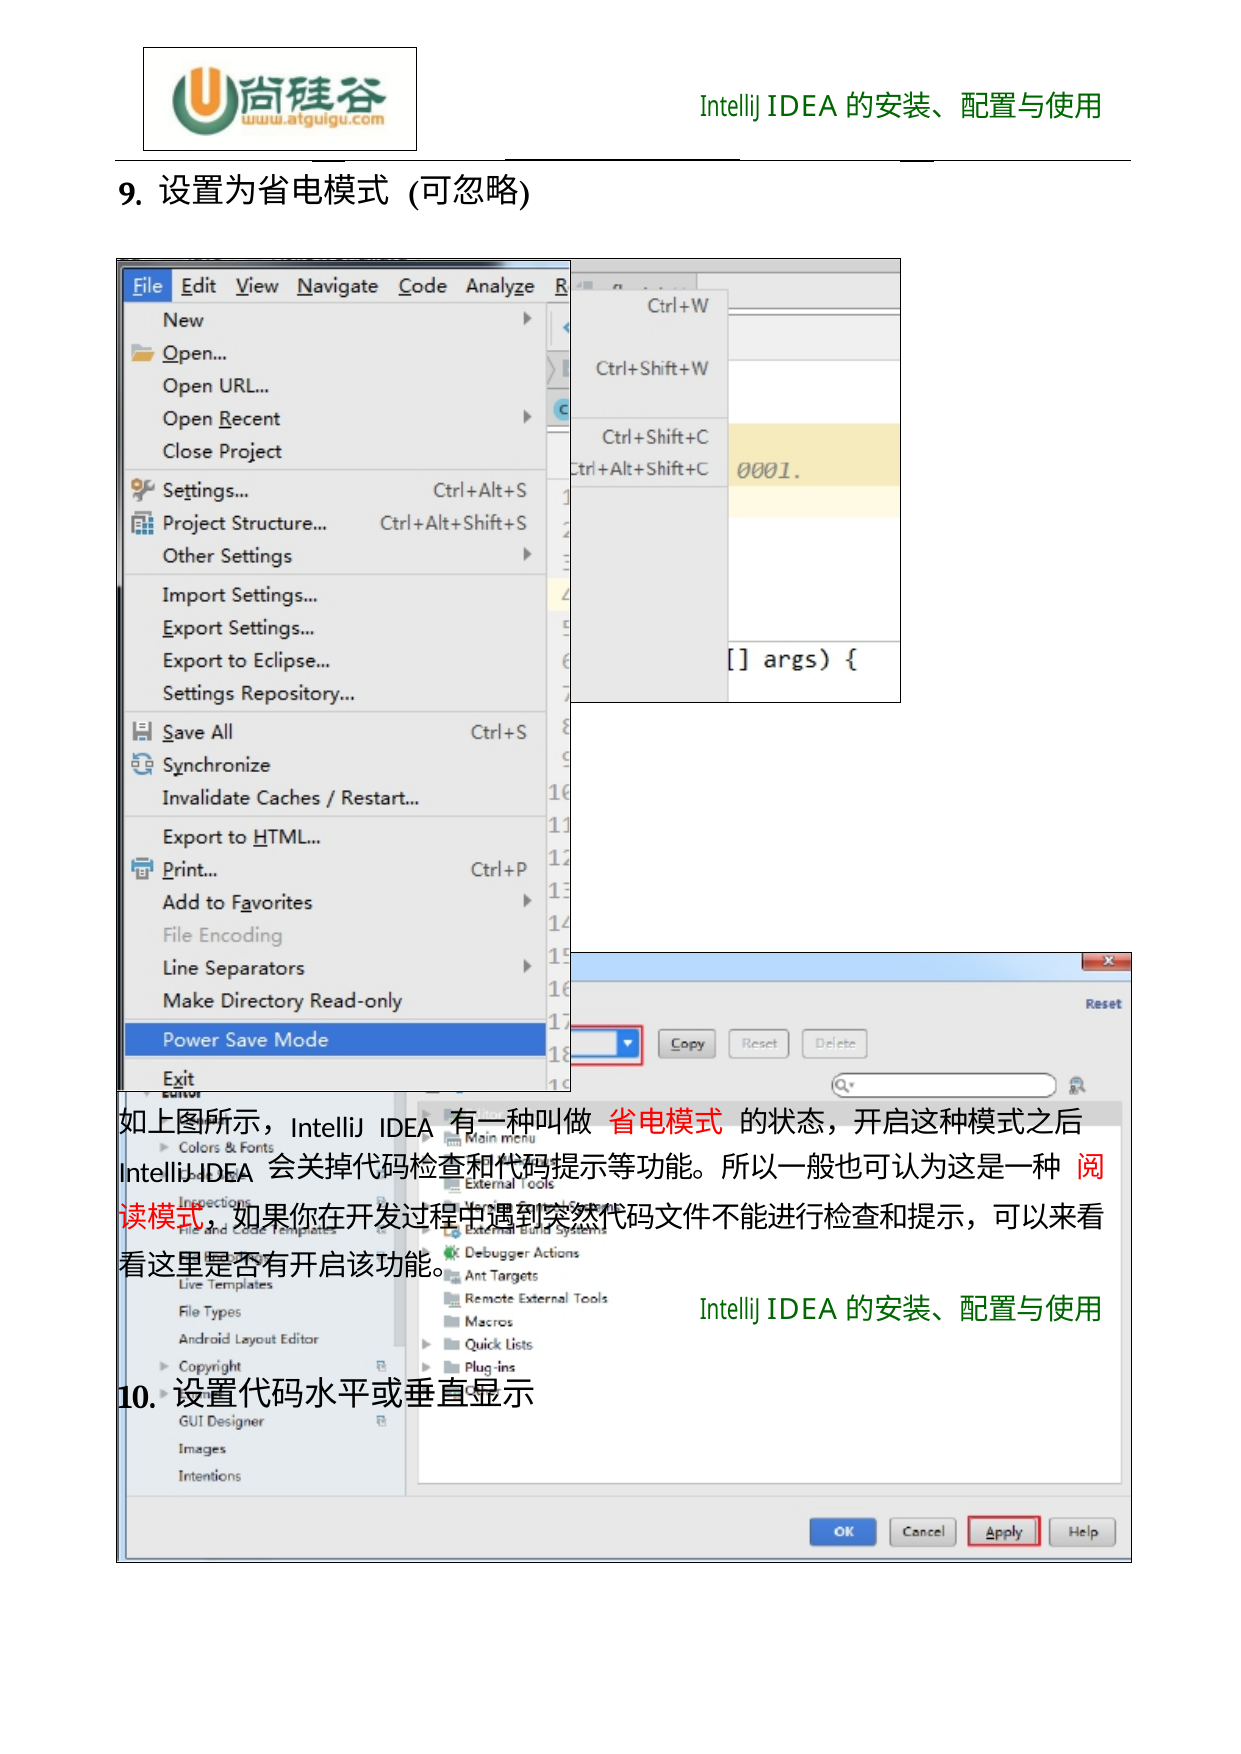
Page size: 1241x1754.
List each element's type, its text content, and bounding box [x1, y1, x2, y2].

picture [117, 259, 900, 702]
text IntelliJ IDEA 的安装、配置与使用 [699, 1284, 1171, 1328]
picture [144, 48, 416, 150]
text 如上图所示，IntelliJ IDEA 有一种叫做 省电模式 的状态，开启这种模式之后 [118, 1112, 1171, 1144]
text 10. 设置代码水平或垂直显示 [118, 1377, 1171, 1416]
picture [117, 261, 570, 1091]
text IntelliJ IDEA 会关掉代码检查和代码提示等功能。所以一般也可认为这是一种 阅 [118, 1144, 1171, 1192]
text 9. 设置为省电模式 (可忽略) [118, 174, 1171, 213]
text 看这里是否有开启该功能。 [118, 1237, 1171, 1284]
text IntelliJ IDEA 的安装、配置与使用 [700, 81, 1171, 125]
text 读模式，如果你在开发过程中遇到突然代码文件不能进行检查和提示，可以来看 [118, 1192, 1171, 1237]
picture [117, 953, 1131, 1562]
